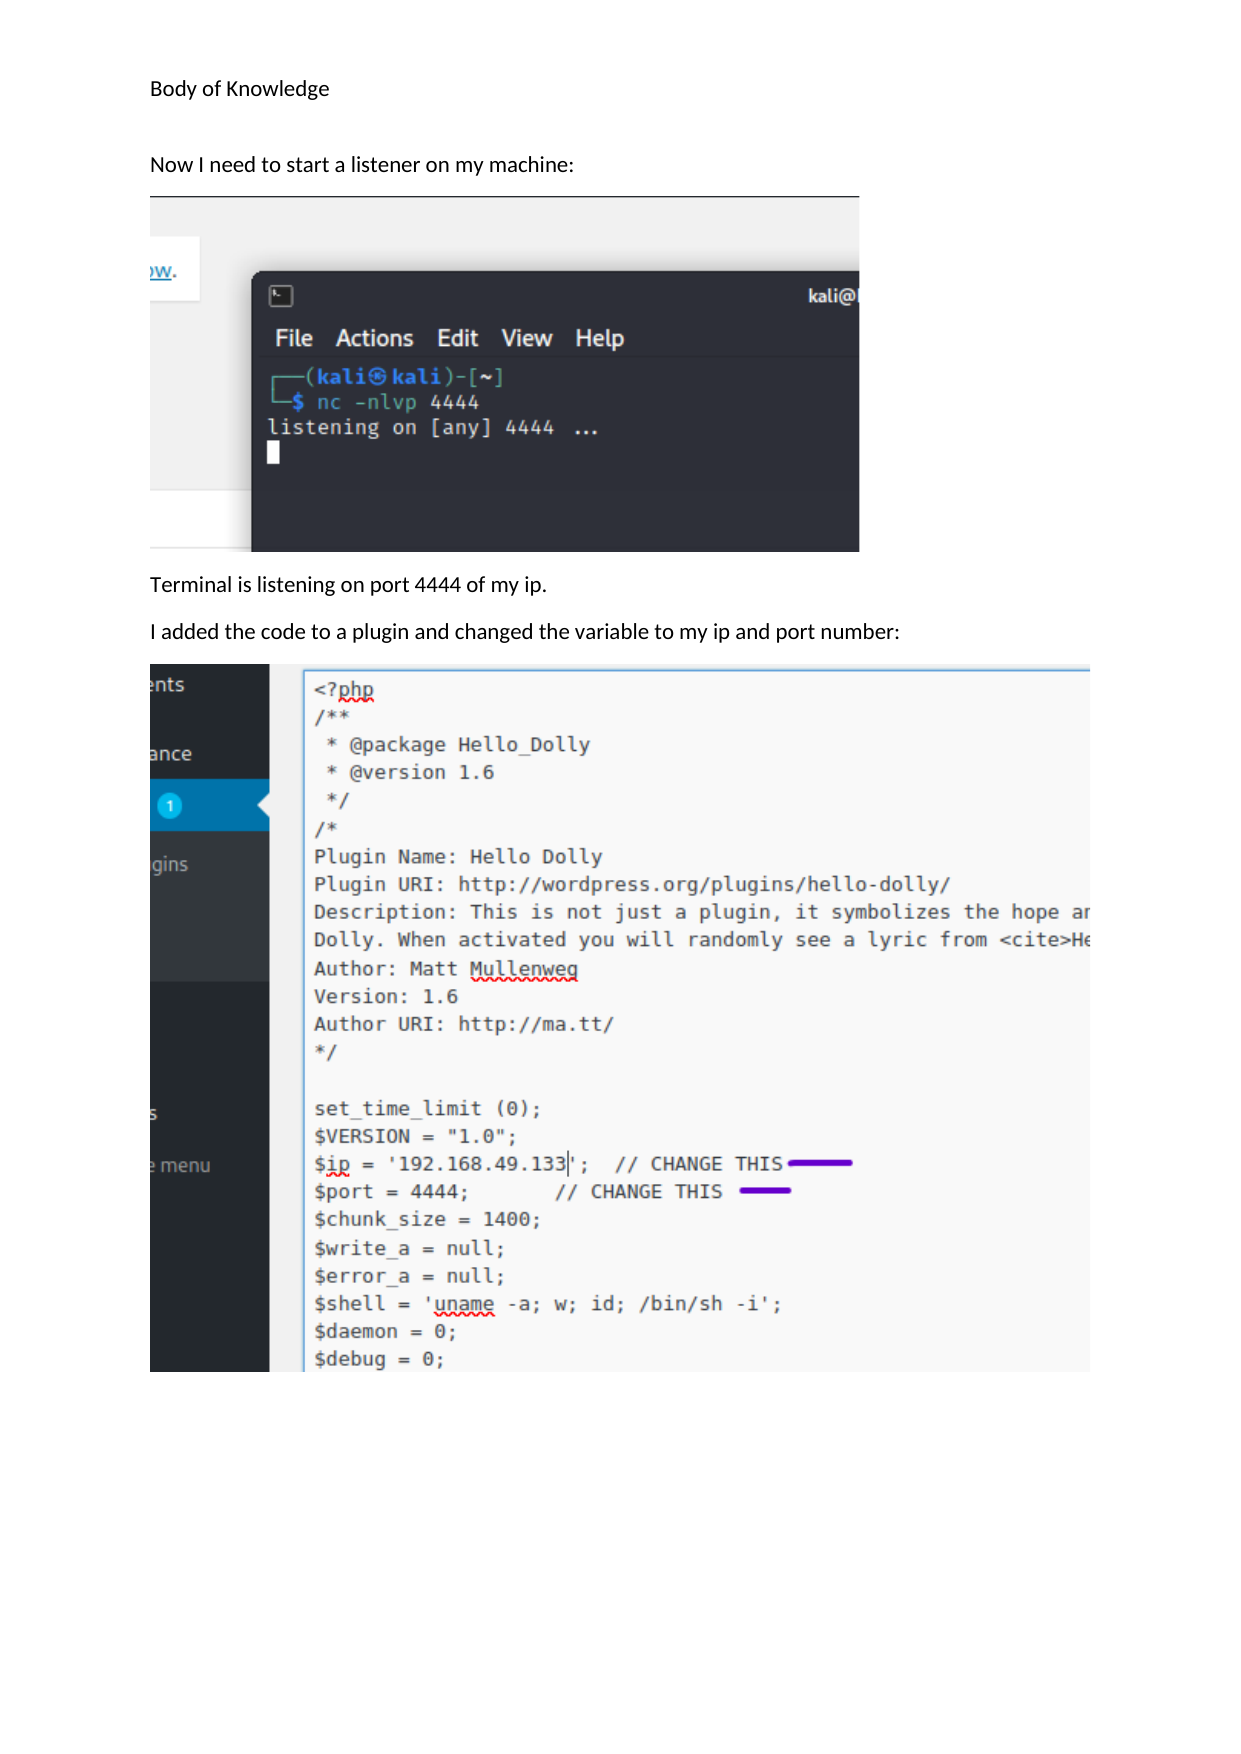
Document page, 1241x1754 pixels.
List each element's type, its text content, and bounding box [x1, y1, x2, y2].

text Terminal is listening on port 4444 of my ip. [150, 571, 1090, 598]
text I added the code to a plugin and changed the variable to my ip and port number: [150, 617, 1090, 645]
picture [150, 196, 860, 552]
text Now I need to start a listener on my machine: [150, 150, 1090, 178]
picture [150, 664, 1091, 1372]
picture [168, 801, 172, 811]
